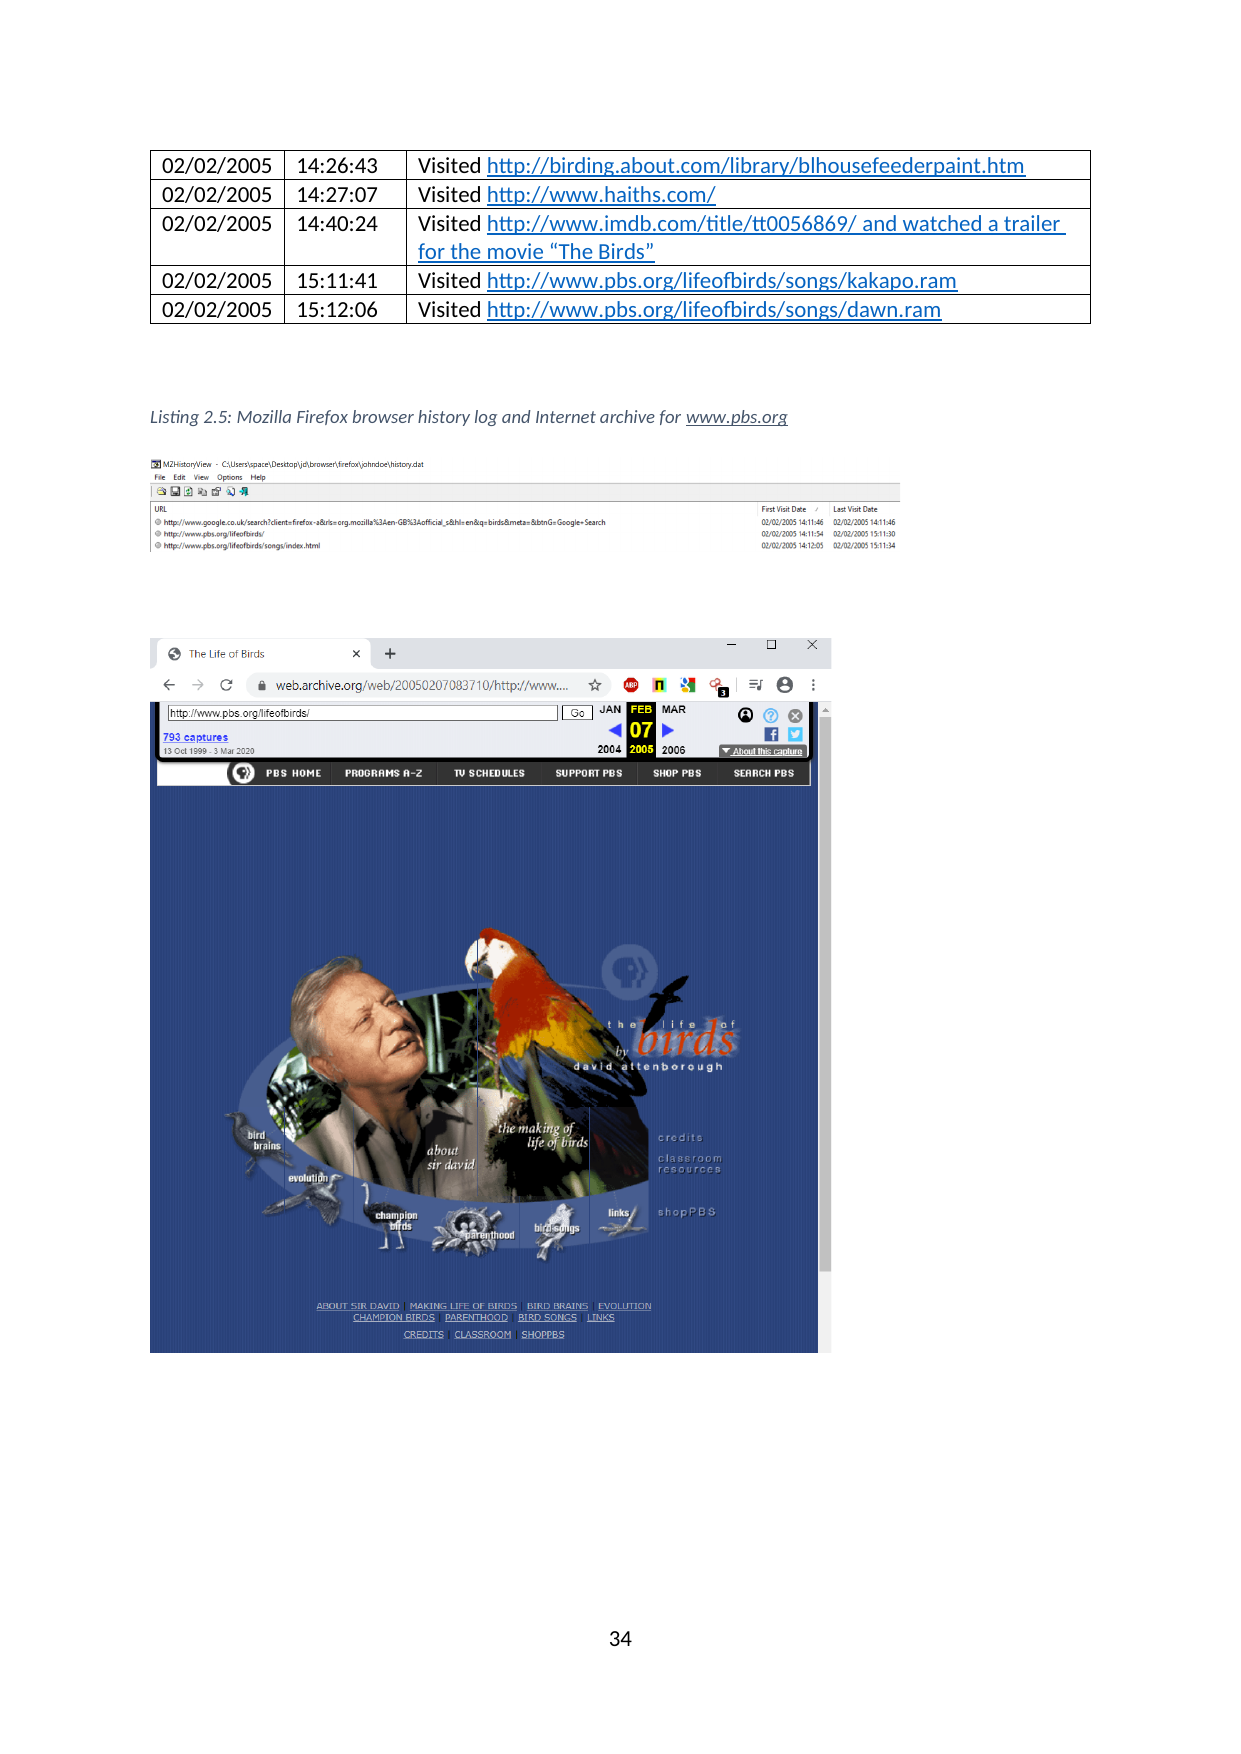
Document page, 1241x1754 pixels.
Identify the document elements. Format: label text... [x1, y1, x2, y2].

text Listing 2.5: Mozilla Firefox browser history log and Internet archive for www.pbs.org [150, 406, 1090, 428]
table_cell Visited http://www.imdb.com/title/tt0056869/ and watched a trailer for the movie “The Birds” [407, 209, 1090, 265]
table_cell 14:40:24 [285, 209, 406, 265]
picture [150, 638, 832, 1353]
table_cell 02/02/2005 [151, 151, 284, 179]
table_cell 14:26:43 [285, 151, 406, 179]
table_cell 02/02/2005 [151, 209, 284, 265]
picture [150, 457, 901, 552]
table_cell 02/02/2005 [151, 180, 284, 208]
table_cell Visited http://birding.about.com/library/blhousefeederpaint.htm [407, 151, 1090, 179]
table_cell 15:11:41 [285, 266, 406, 294]
table_cell Visited http://www.pbs.org/lifeofbirds/songs/dawn.ram [407, 295, 1090, 323]
table_cell 02/02/2005 [151, 295, 284, 323]
table_cell Visited http://www.pbs.org/lifeofbirds/songs/kakapo.ram [407, 266, 1090, 294]
table_cell 15:12:06 [285, 295, 406, 323]
table_cell 14:27:07 [285, 180, 406, 208]
table_cell Visited http://www.haiths.com/ [407, 180, 1090, 208]
table_cell 02/02/2005 [151, 266, 284, 294]
